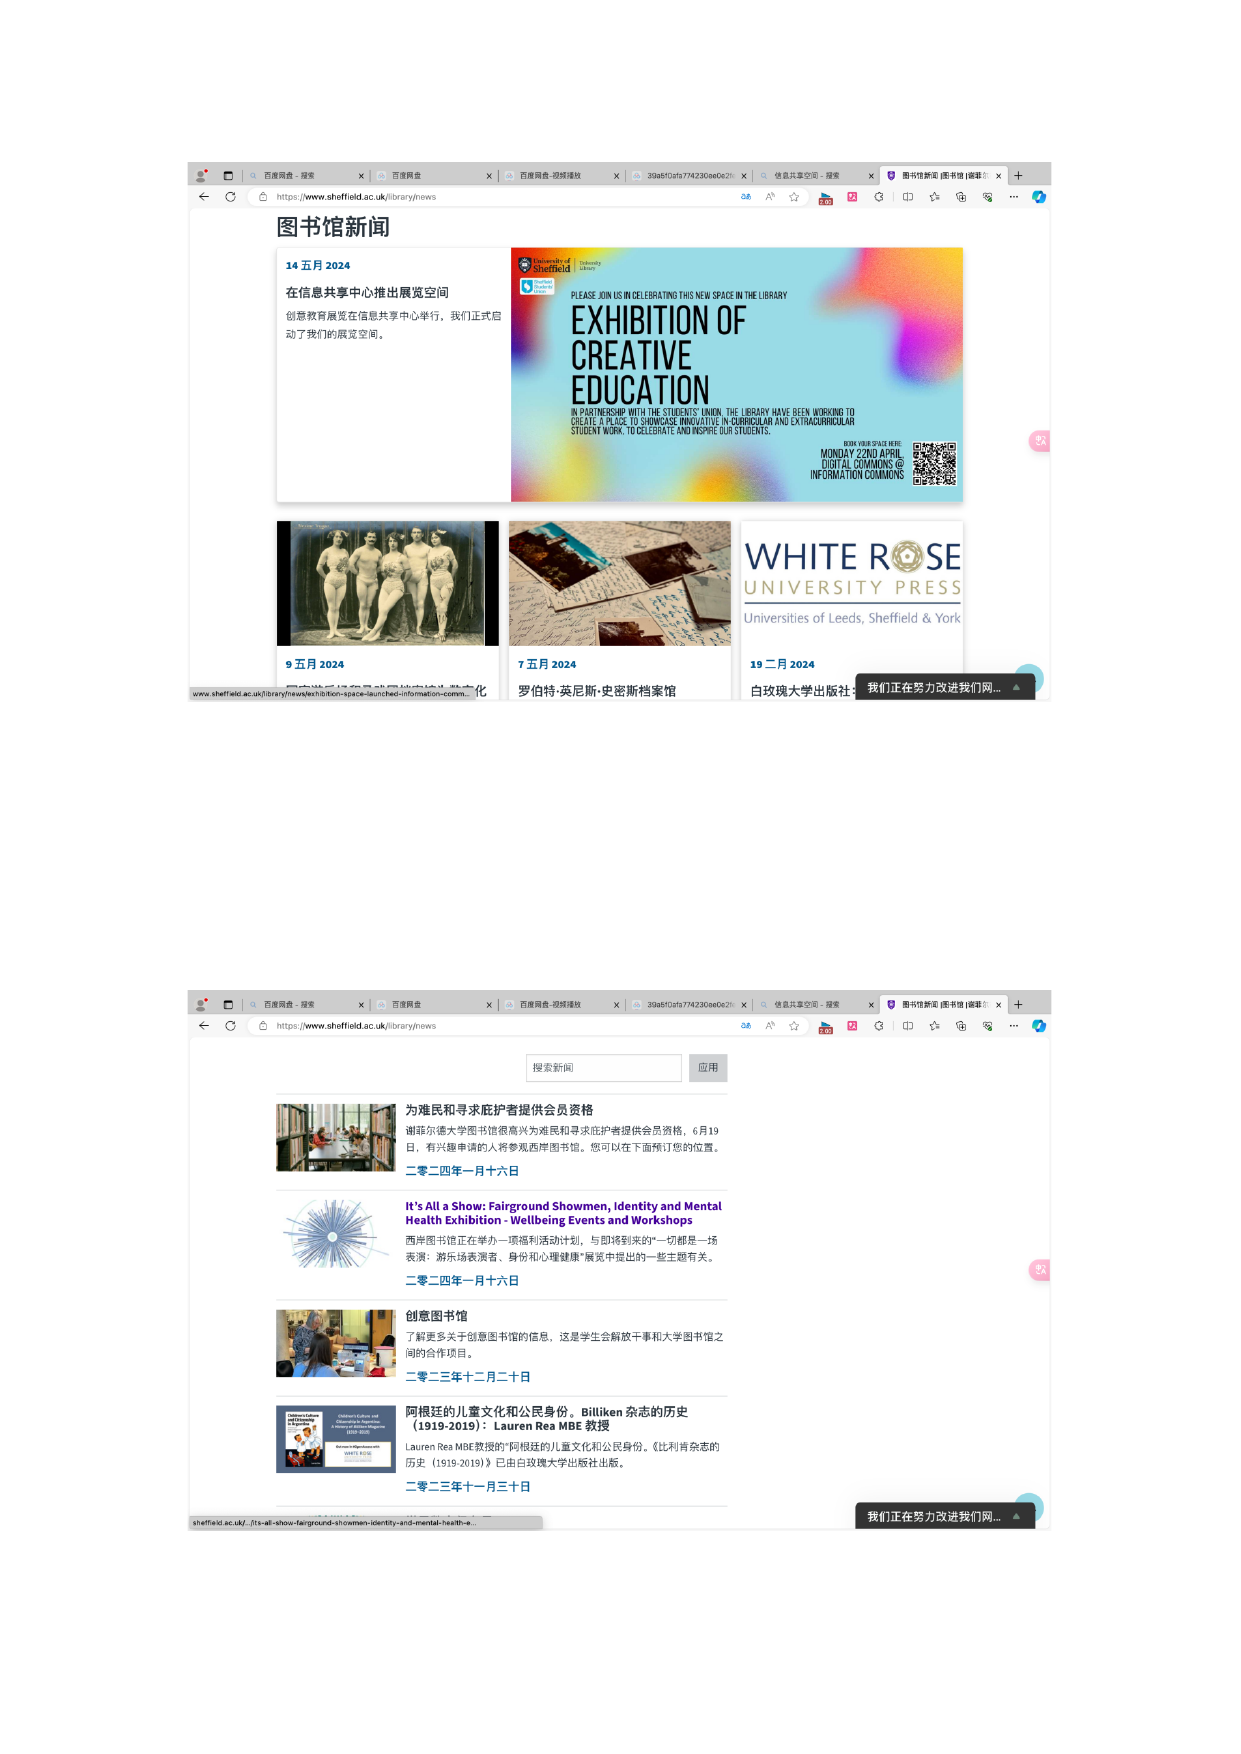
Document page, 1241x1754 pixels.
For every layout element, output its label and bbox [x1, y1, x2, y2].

picture [187, 990, 1052, 1531]
picture [187, 162, 1052, 702]
